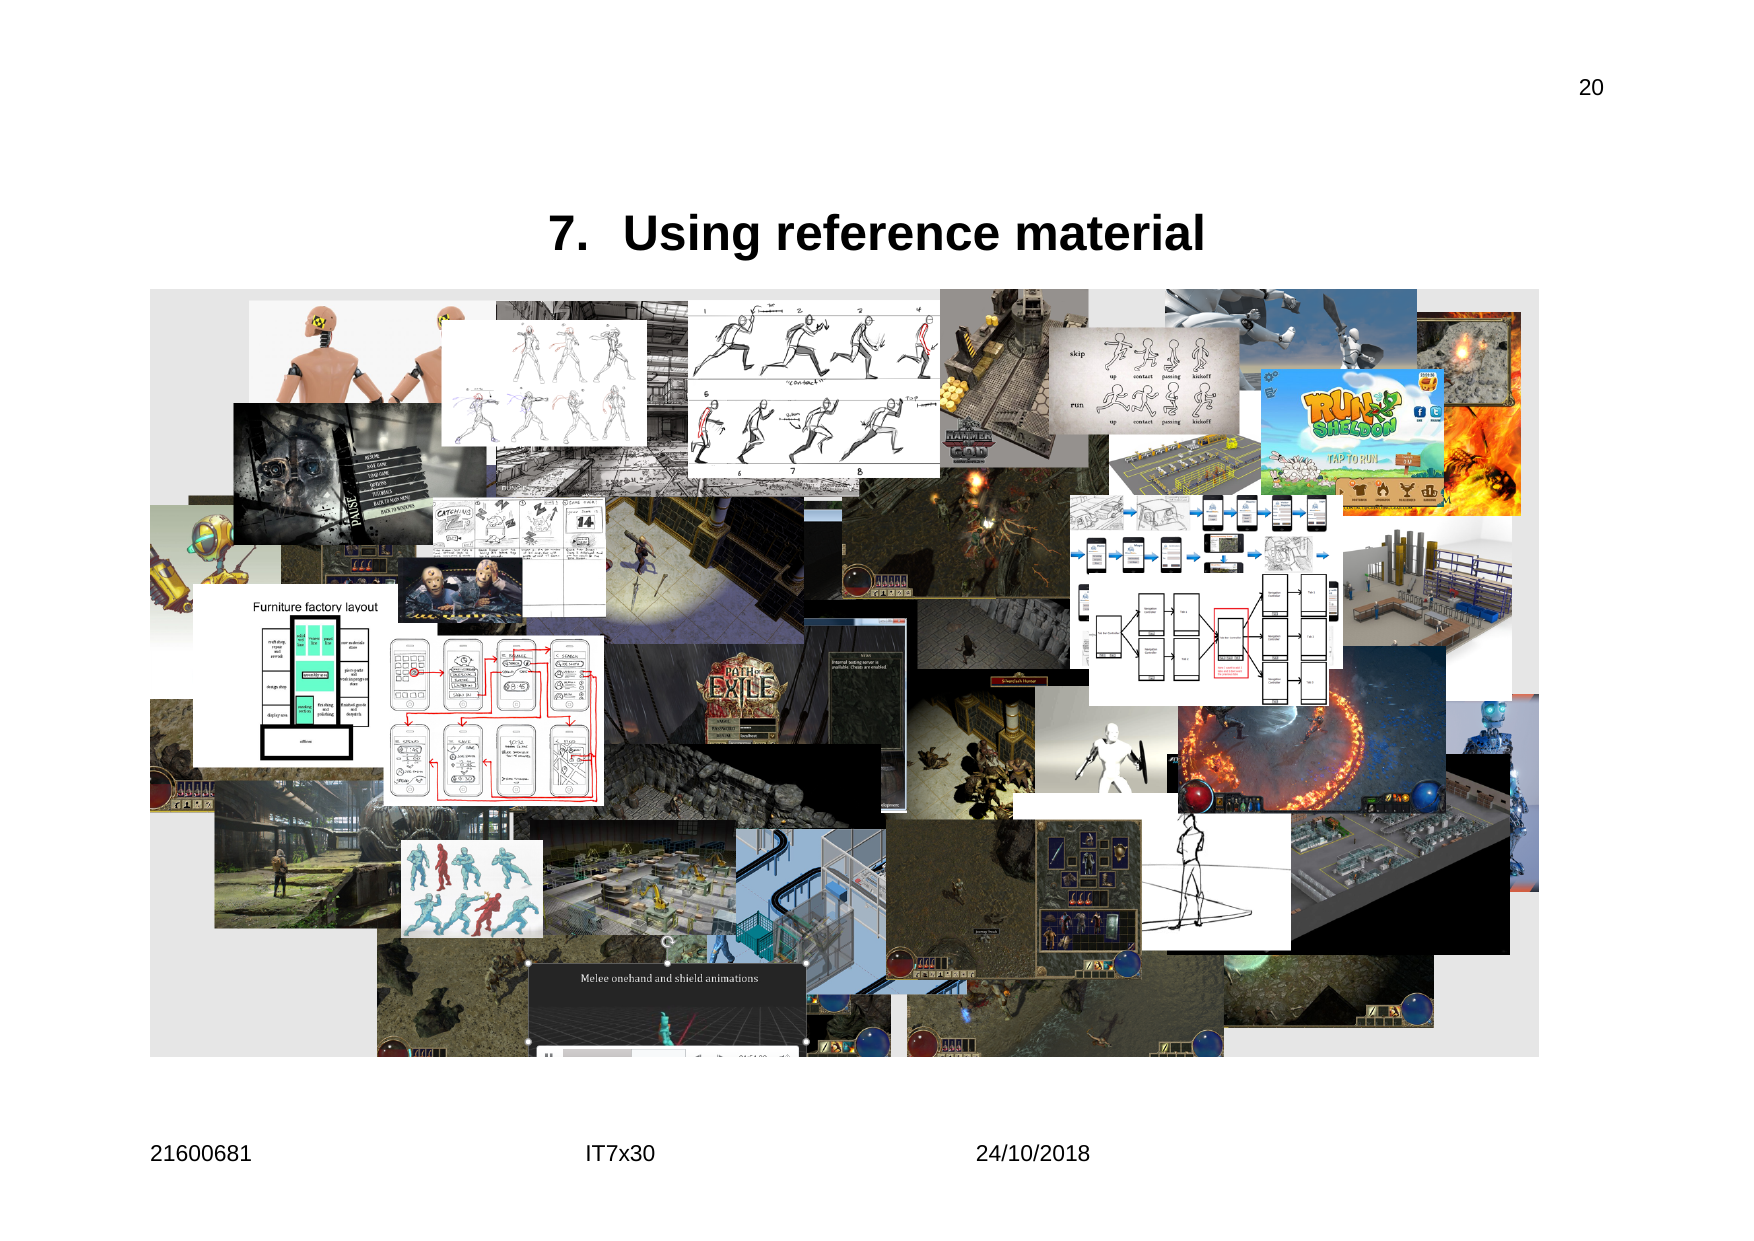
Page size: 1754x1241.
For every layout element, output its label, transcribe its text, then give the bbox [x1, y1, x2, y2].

subtitle Using reference material [150, 203, 1604, 261]
picture [150, 289, 1539, 1057]
